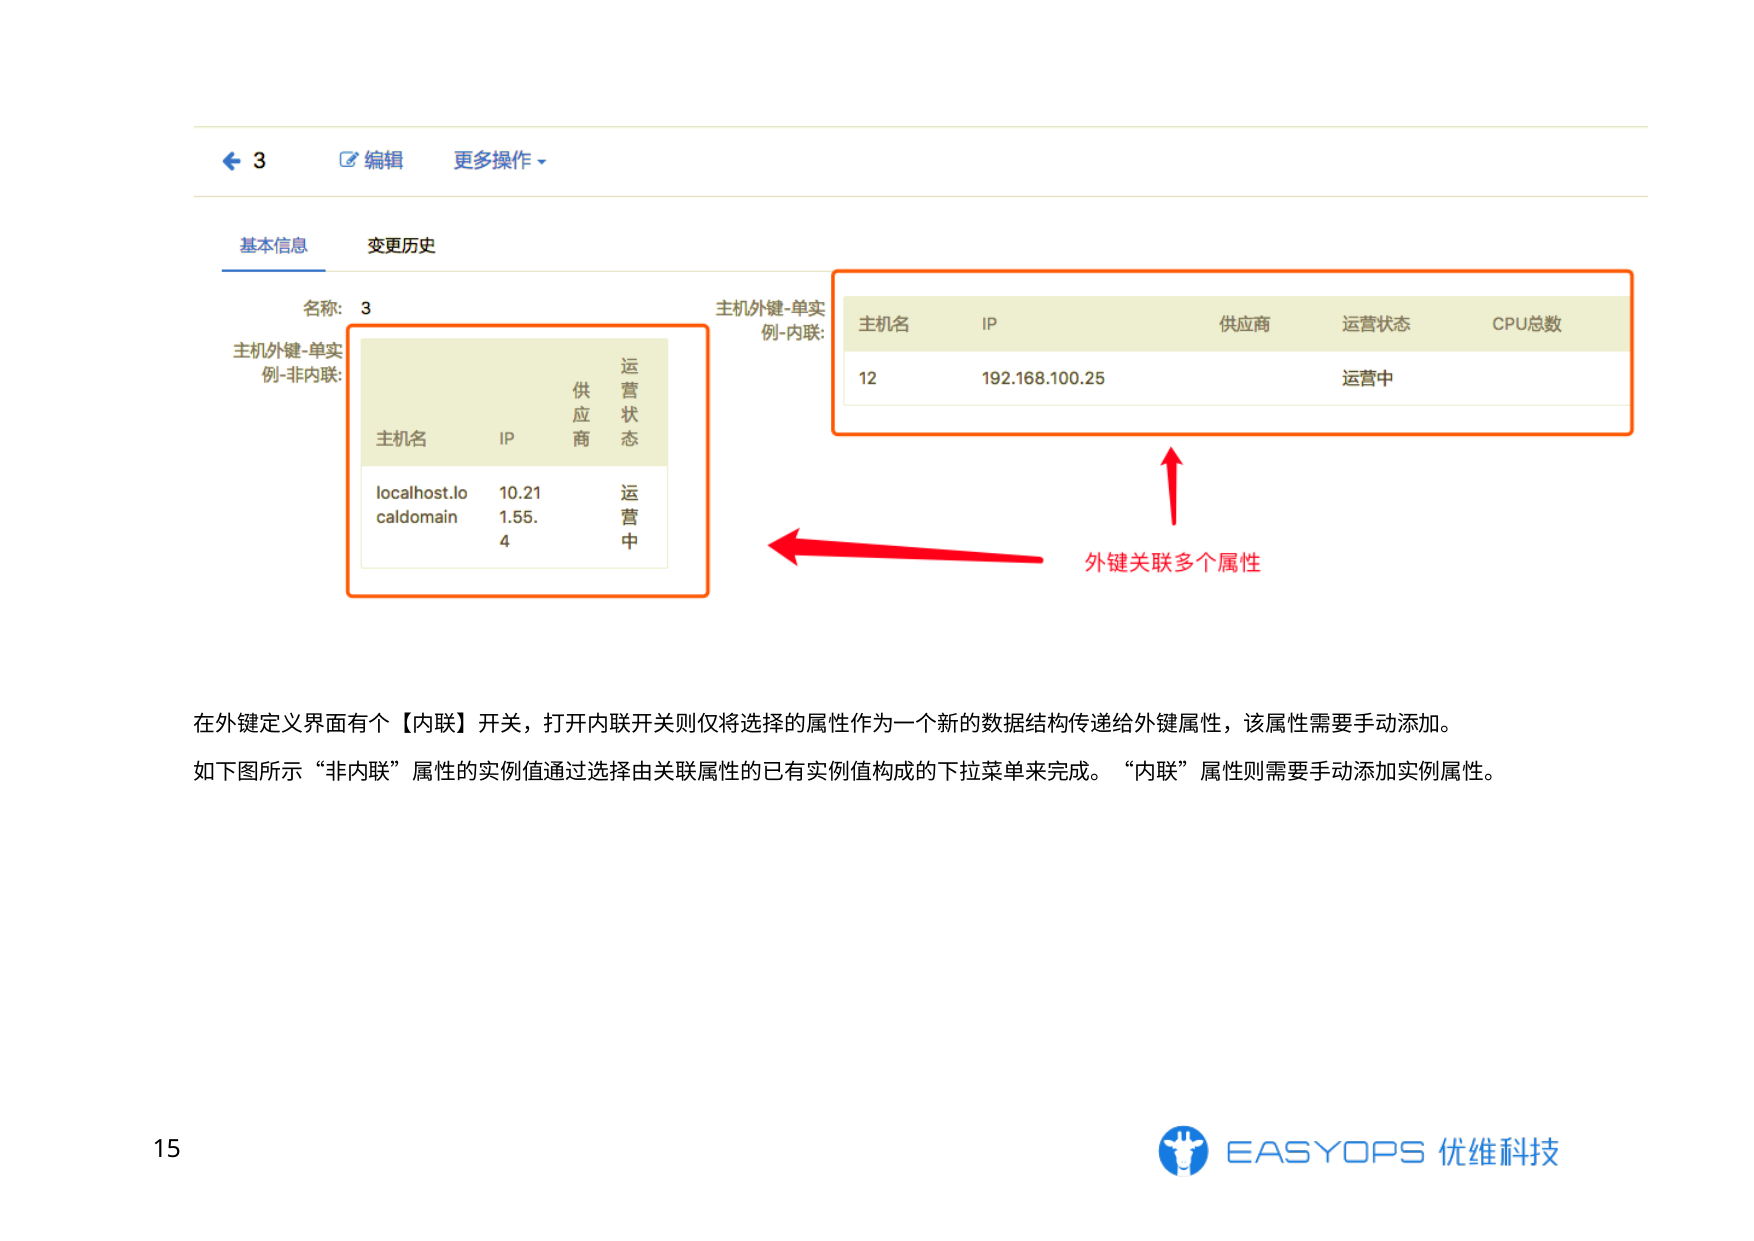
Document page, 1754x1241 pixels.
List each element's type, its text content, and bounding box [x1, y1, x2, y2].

text 在外键定义界面有个【内联】开关，打开内联开关则仅将选择的属性作为一个新的数据结构传递给外键属性，该属性需要手动添加。 [150, 706, 1604, 738]
picture [193, 126, 1648, 692]
text 如下图所示“非内联”属性的实例值通过选择由关联属性的已有实例值构成的下拉菜单来完成。“内联”属性则需要手动添加实例属性。 [150, 754, 1604, 786]
picture [1158, 1125, 1559, 1177]
